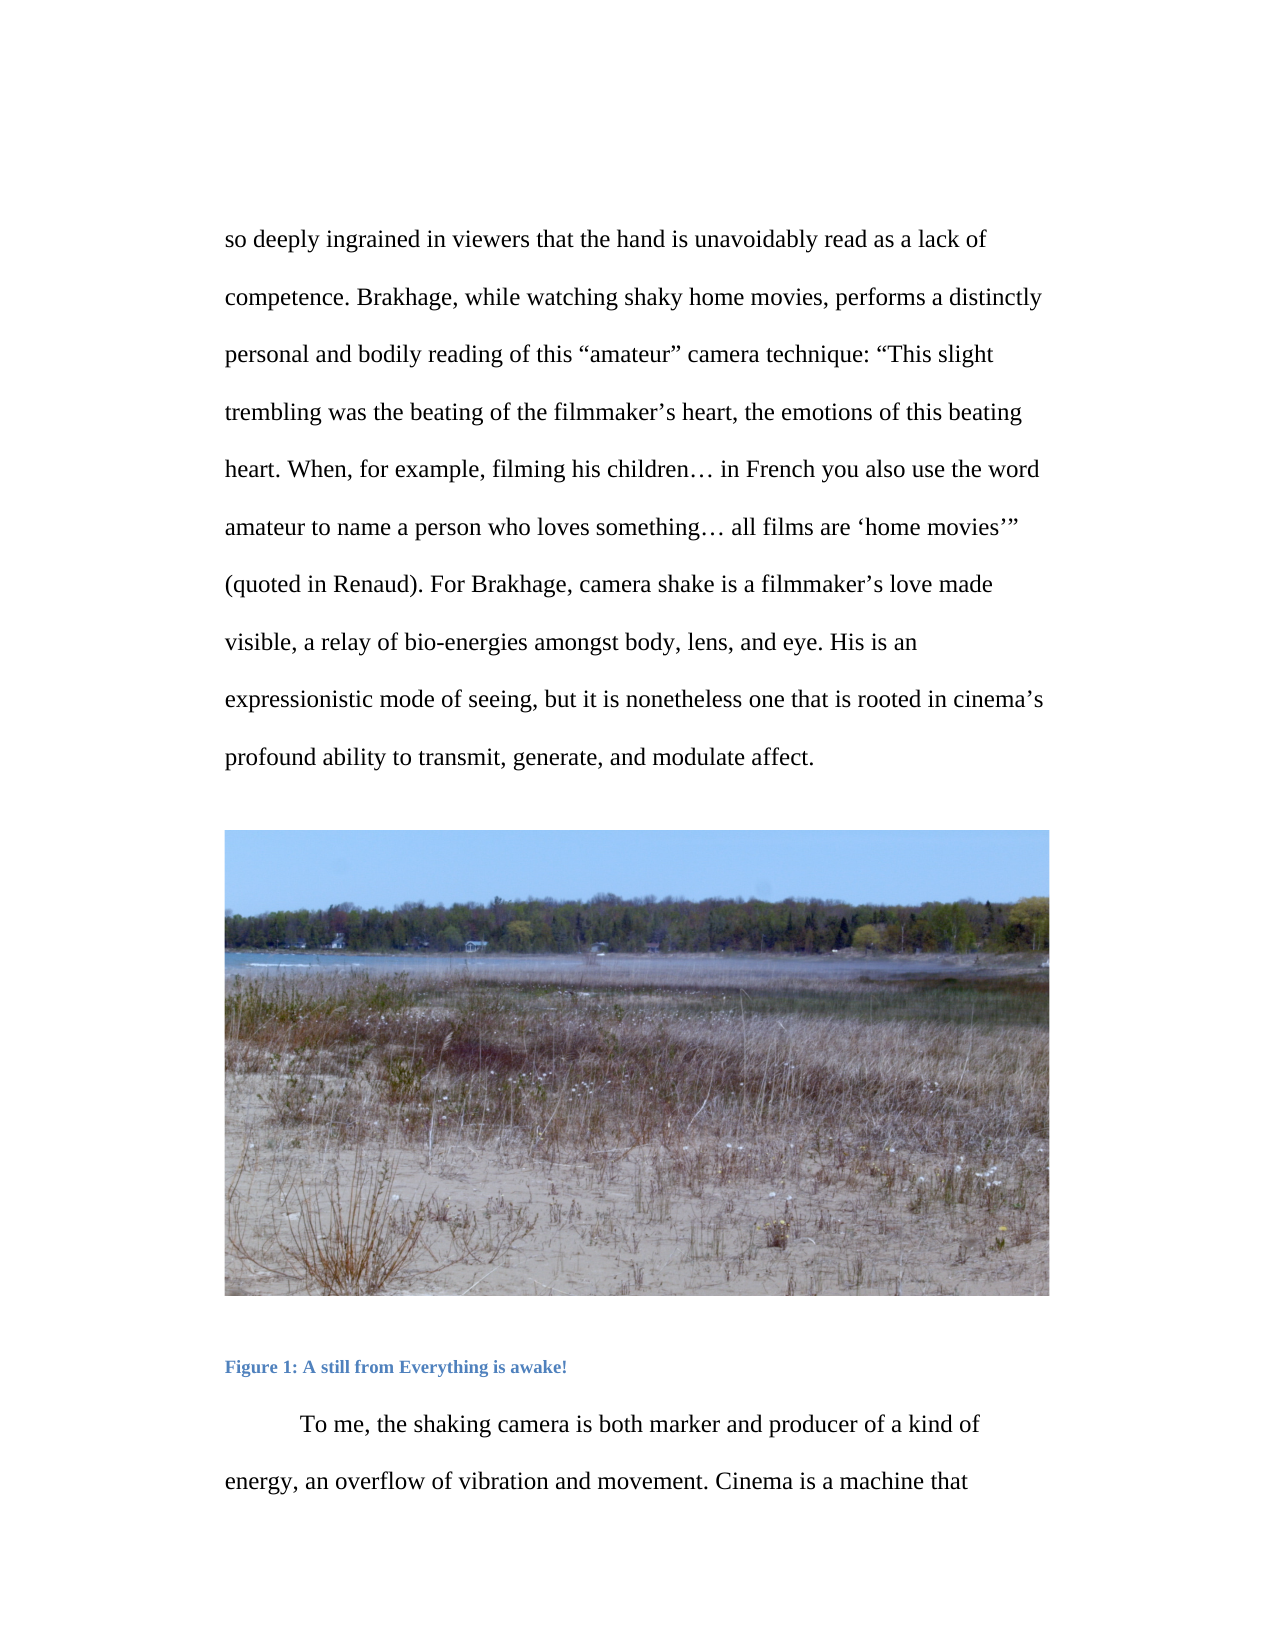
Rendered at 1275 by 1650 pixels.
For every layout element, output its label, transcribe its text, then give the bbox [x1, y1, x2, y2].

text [224, 1409, 1051, 1495]
picture [224, 830, 1050, 1296]
text Figure 1: A still from Everything is awake! [224, 1356, 1051, 1378]
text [224, 224, 1051, 771]
